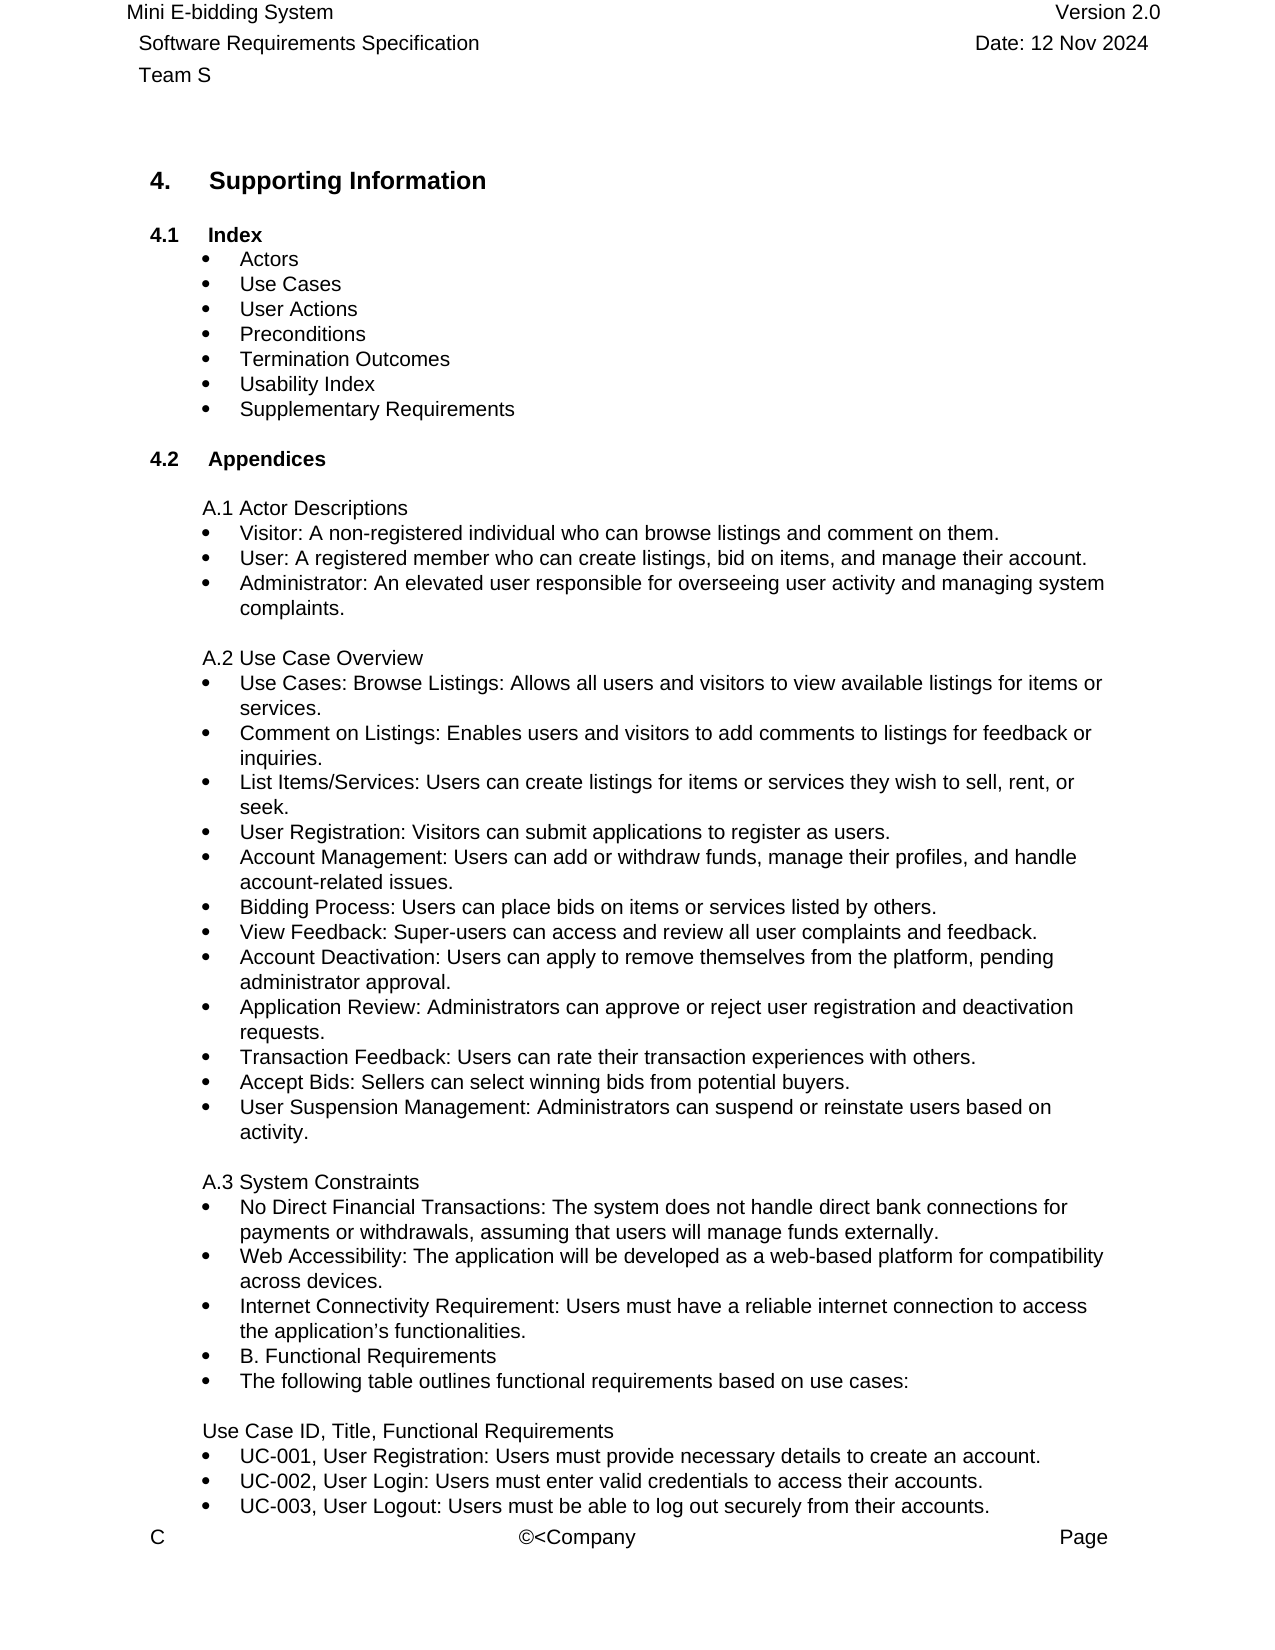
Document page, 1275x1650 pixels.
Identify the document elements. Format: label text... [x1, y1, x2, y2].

list Termination Outcomes [202, 347, 1117, 371]
list Use Cases [202, 272, 1117, 296]
list Supplementary Requirements [202, 397, 1117, 421]
list User Registration: Visitors can submit applications to register as users. [202, 820, 1117, 844]
list Usability Index [202, 372, 1117, 396]
list Use Cases: Browse Listings: Allows all users and visitors to view available listings for items or services. [202, 670, 1117, 719]
list User Suspension Management: Administrators can suspend or reinstate users based on activity. [202, 1095, 1117, 1169]
list List Items/Services: Users can create listings for items or services they wish to sell, rent, or seek. [202, 770, 1117, 819]
list User Actions [202, 297, 1117, 321]
list UC-002, User Login: Users must enter valid credentials to access their accounts. [202, 1469, 1117, 1493]
list Comment on Listings: Enables users and visitors to add comments to listings for feedback or inquiries. [202, 720, 1117, 769]
text Use Case ID, Title, Functional Requirements [202, 1419, 1117, 1443]
list UC-003, User Logout: Users must be able to log out securely from their accounts. [202, 1494, 1117, 1518]
list Visitor: A non-registered individual who can browse listings and comment on them. [202, 521, 1117, 545]
list Application Review: Administrators can approve or reject user registration and deactivation requests. [202, 995, 1117, 1044]
list View Feedback: Super-users can access and review all user complaints and feedback. [202, 920, 1117, 944]
list Web Accessibility: The application will be developed as a web-based platform for compatibility across devices. [202, 1244, 1117, 1293]
list Bidding Process: Users can place bids on items or services listed by others. [202, 895, 1117, 919]
text A.1 Actor Descriptions [202, 496, 1117, 520]
list Transaction Feedback: Users can rate their transaction experiences with others. [202, 1045, 1117, 1069]
list User: A registered member who can create listings, bid on items, and manage their account. [202, 546, 1117, 570]
list B. Functional Requirements [202, 1344, 1117, 1368]
list Account Management: Users can add or withdraw funds, manage their profiles, and handle account-related issues. [202, 845, 1117, 894]
list UC-001, User Registration: Users must provide necessary details to create an account. [202, 1444, 1117, 1468]
list Account Deactivation: Users can apply to remove themselves from the platform, pending administrator approval. [202, 945, 1117, 994]
list Accept Bids: Sellers can select winning bids from potential buyers. [202, 1070, 1117, 1094]
list The following table outlines functional requirements based on use cases: [202, 1369, 1117, 1418]
subtitle 4.1 Index [150, 223, 1146, 247]
list No Direct Financial Transactions: The system does not handle direct bank connections for payments or withdrawals, assuming that users will manage funds externally. [202, 1194, 1117, 1243]
subtitle 4. Supporting Information [150, 166, 1146, 194]
list Actors [202, 247, 1117, 271]
list Preconditions [202, 322, 1117, 346]
subtitle 4.2 Appendices [150, 447, 1146, 471]
text A.3 System Constraints [202, 1169, 1117, 1193]
list Internet Connectivity Requirement: Users must have a reliable internet connection to access the application’s functionalities. [202, 1294, 1117, 1343]
text A.2 Use Case Overview [202, 646, 1117, 669]
list Administrator: An elevated user responsible for overseeing user activity and managing system complaints. [202, 571, 1117, 620]
